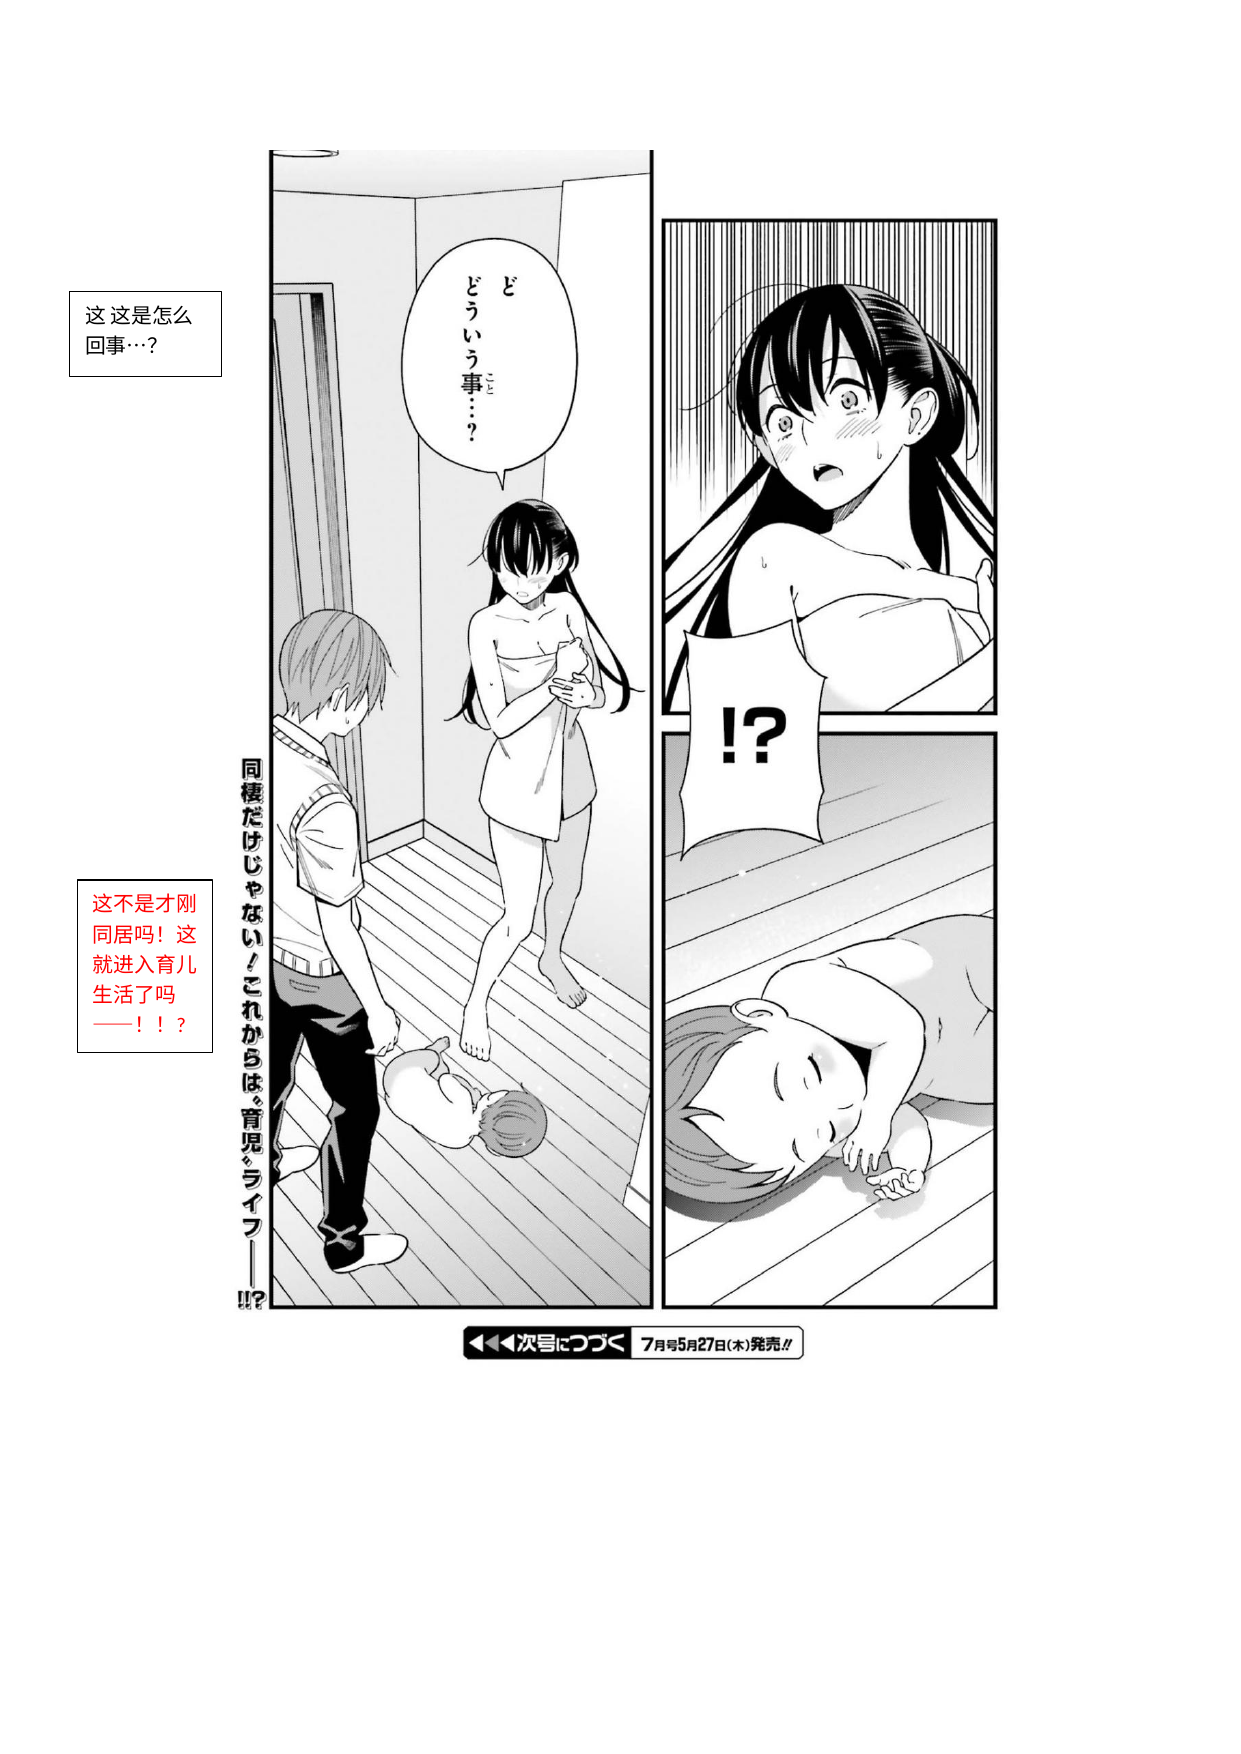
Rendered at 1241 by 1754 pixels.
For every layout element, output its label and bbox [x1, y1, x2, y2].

picture [187, 150, 1051, 1390]
